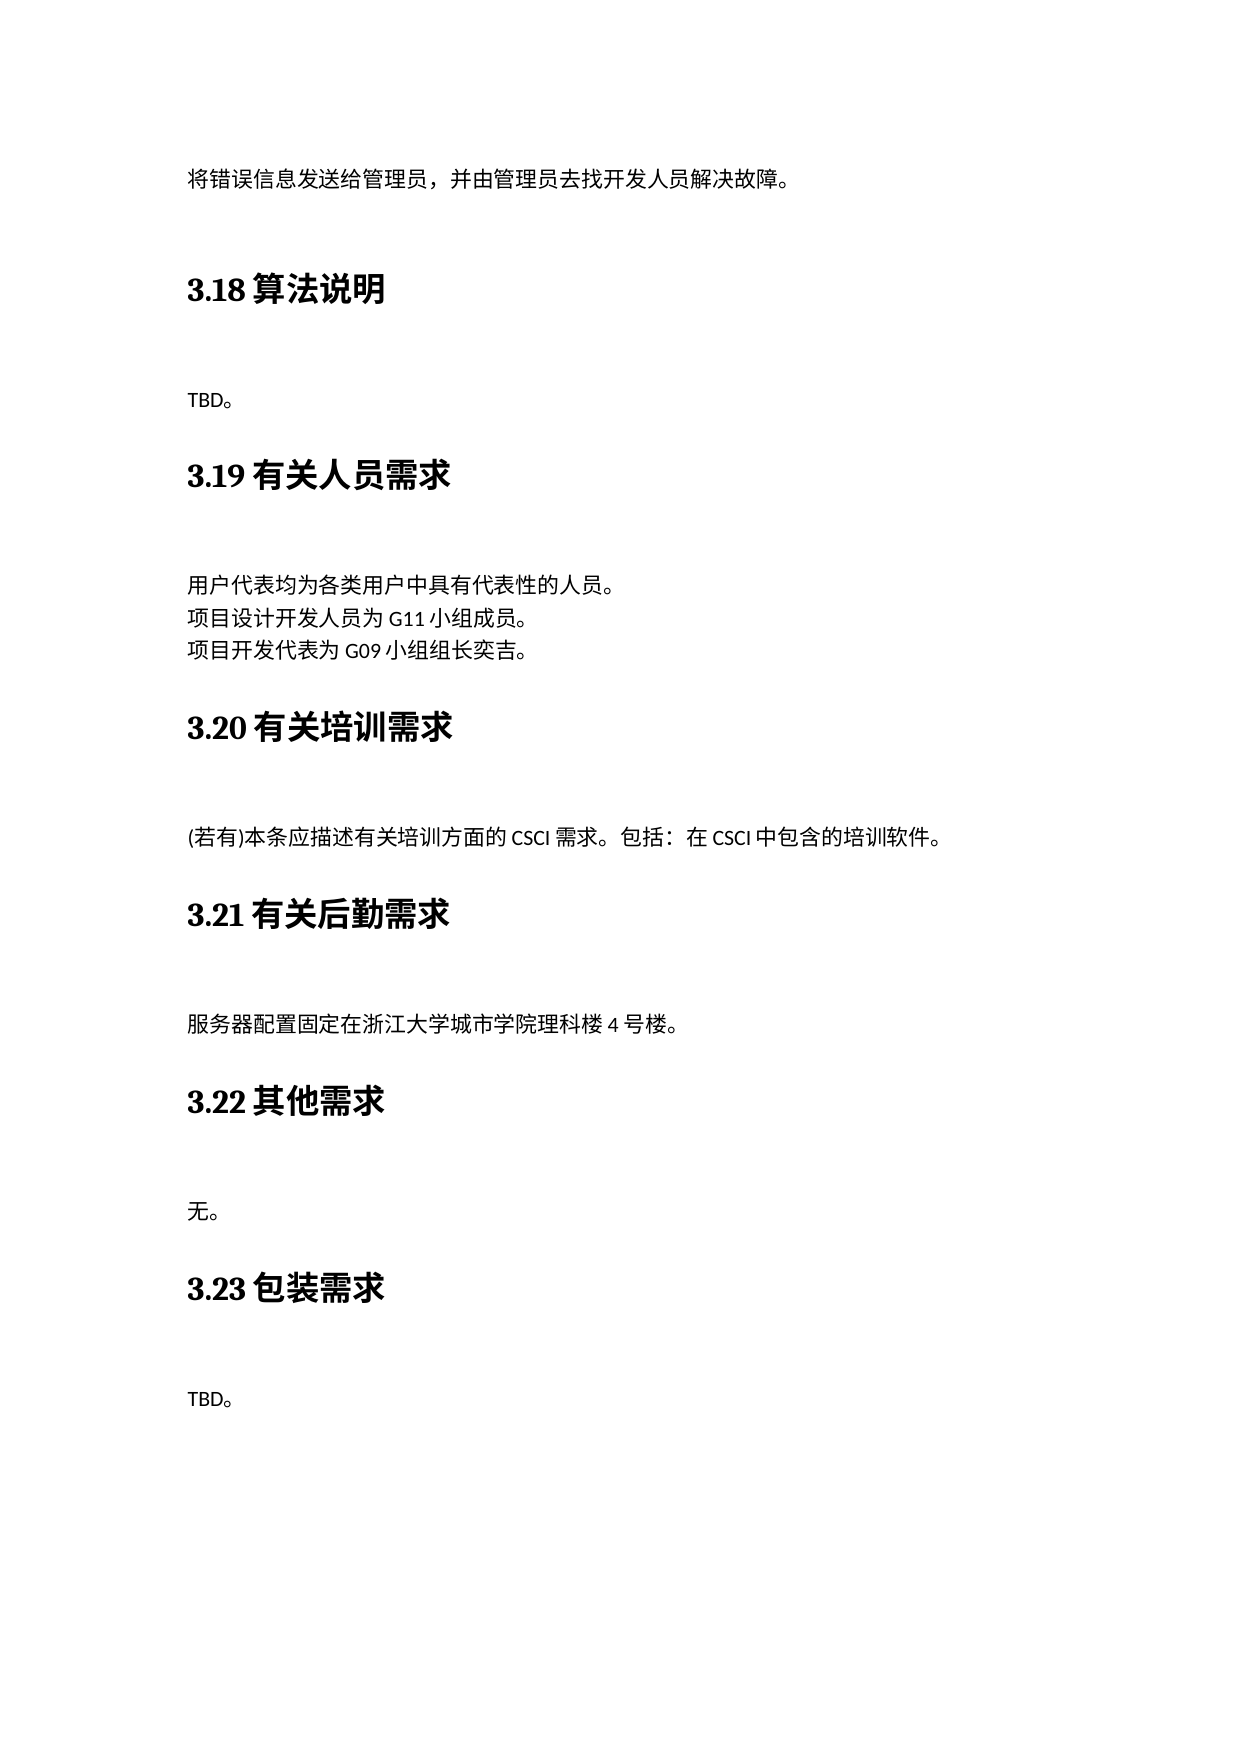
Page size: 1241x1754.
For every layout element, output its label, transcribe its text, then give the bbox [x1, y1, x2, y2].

subtitle 3.20有关培训需求 [187, 693, 1053, 758]
subtitle 3.18算法说明 [187, 254, 1053, 319]
text 服务器配置固定在浙江大学城市学院理科楼4号楼。 [187, 1007, 1053, 1039]
text 项目设计开发人员为G11小组成员。 [187, 601, 1053, 633]
subtitle 3.21有关后勤需求 [187, 879, 1053, 944]
text 项目开发代表为G09小组组长奕吉。 [187, 633, 1053, 666]
text TBD。 [187, 1380, 1053, 1413]
subtitle 3.22其他需求 [187, 1066, 1053, 1131]
text 用户代表均为各类用户中具有代表性的人员。 [187, 568, 1053, 601]
subtitle 3.23包装需求 [187, 1253, 1053, 1318]
subtitle 3.19有关人员需求 [187, 441, 1053, 506]
text 将错误信息发送给管理员，并由管理员去找开发人员解决故障。 [187, 162, 1053, 194]
text 无。 [187, 1193, 1053, 1226]
text (若有)本条应描述有关培训方面的CSCI需求。包括：在CSCI中包含的培训软件。 [187, 820, 1053, 852]
text TBD。 [187, 381, 1053, 414]
